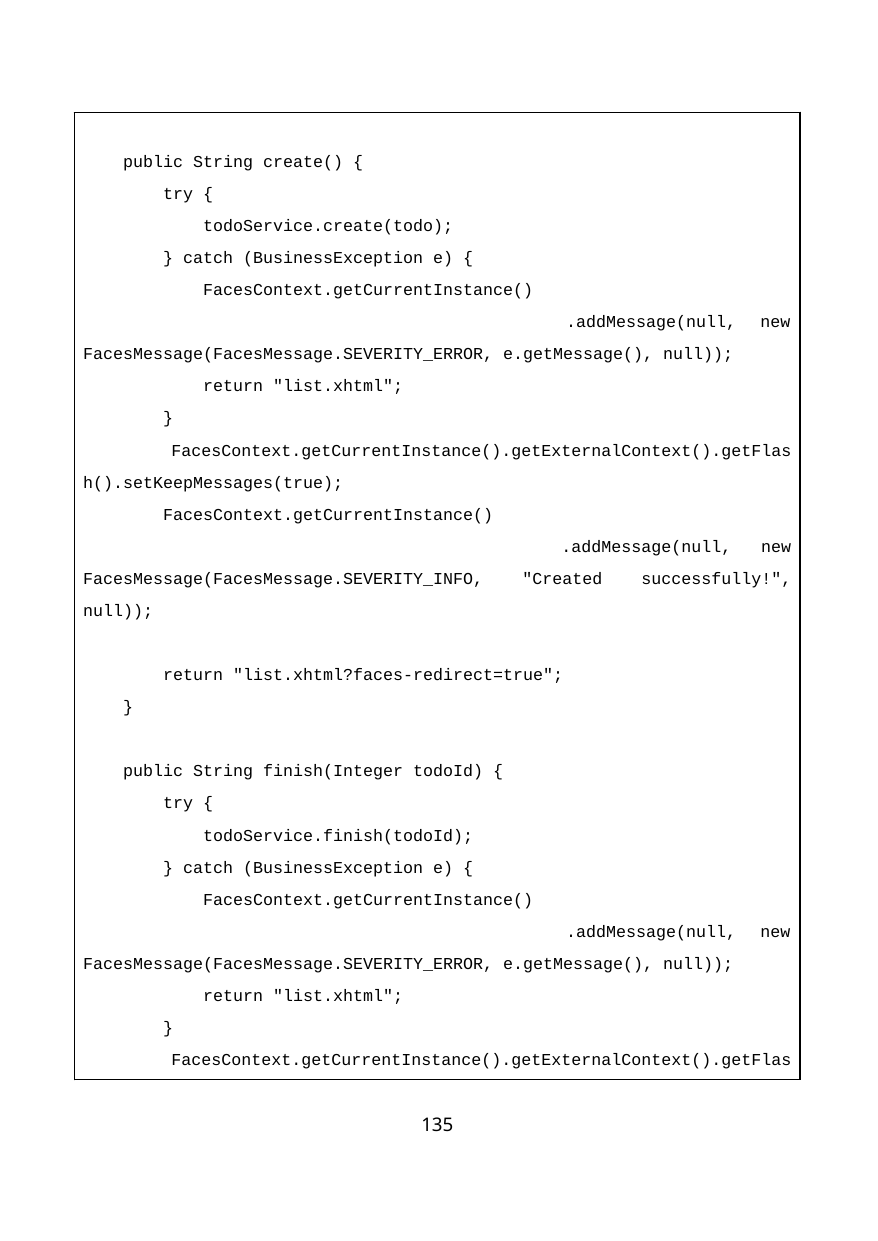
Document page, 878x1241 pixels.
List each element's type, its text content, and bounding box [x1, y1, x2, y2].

text public String create() { [83, 147, 791, 179]
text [75, 1042, 799, 1079]
text .addMessage(null, new FacesMessage(FacesMessage.SEVERITY_INFO, "Created successfully!", null)); [83, 532, 791, 628]
text return "list.xhtml"; [83, 371, 791, 403]
text FacesContext.getCurrentInstance() [83, 885, 791, 917]
text return "list.xhtml"; [83, 981, 791, 1013]
text .addMessage(null, new FacesMessage(FacesMessage.SEVERITY_ERROR, e.getMessage(), null)); [83, 917, 791, 981]
text try { [83, 788, 791, 821]
text } [83, 403, 791, 436]
text public String finish(Integer todoId) { [83, 756, 791, 788]
text return "list.xhtml?faces-redirect=true"; [83, 660, 791, 692]
text FacesContext.getCurrentInstance() [83, 500, 791, 532]
text try { [83, 179, 791, 211]
text } catch (BusinessException e) { [83, 853, 791, 885]
text todoService.finish(todoId); [83, 821, 791, 853]
text .addMessage(null, new FacesMessage(FacesMessage.SEVERITY_ERROR, e.getMessage(), null)); [83, 307, 791, 371]
text FacesContext.getCurrentInstance() [83, 275, 791, 307]
text FacesContext.getCurrentInstance().getExternalContext().getFlash().setKeepMessages(true); [83, 436, 791, 500]
text } catch (BusinessException e) { [83, 243, 791, 275]
text todoService.create(todo); [83, 211, 791, 243]
text } [83, 1013, 791, 1042]
text } [83, 692, 791, 724]
